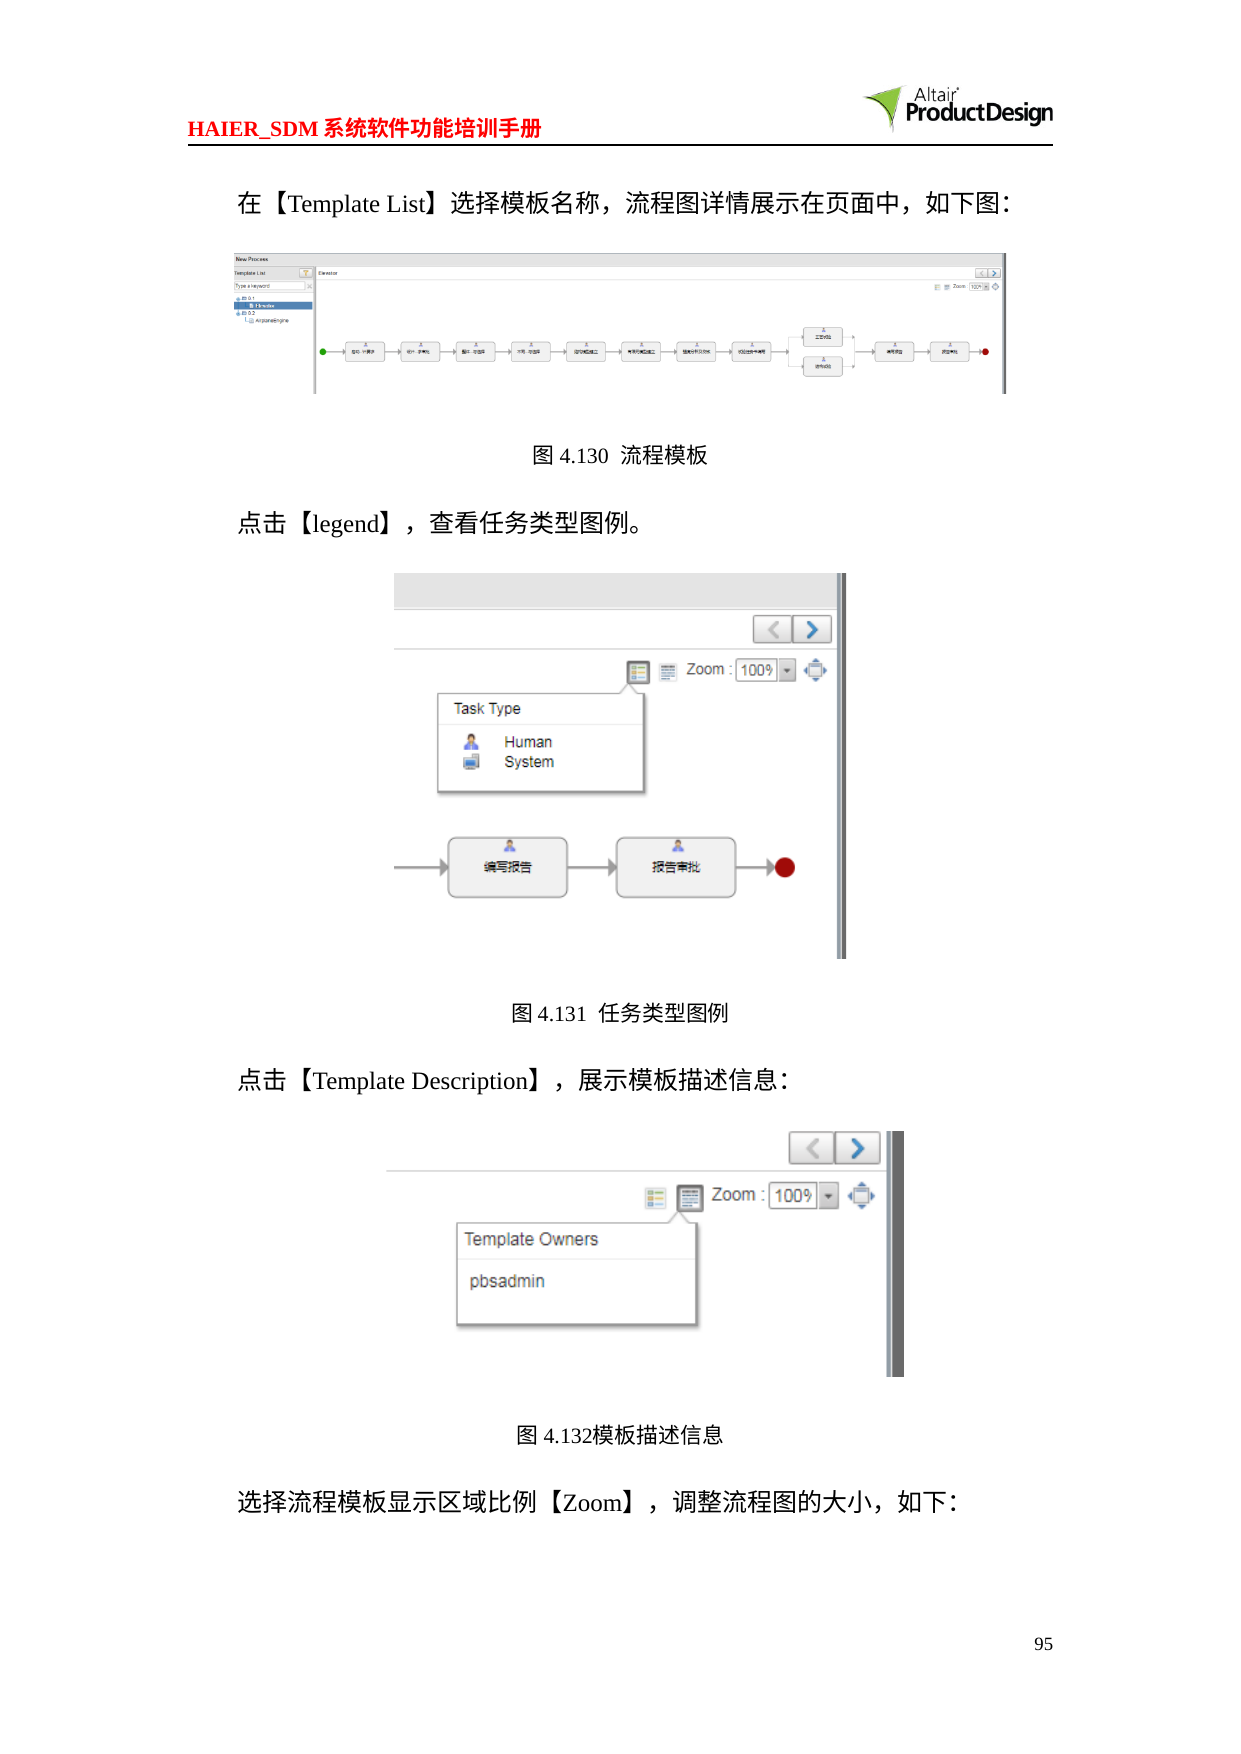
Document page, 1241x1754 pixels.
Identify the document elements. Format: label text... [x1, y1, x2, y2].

picture [862, 76, 1053, 137]
text 点击【legend】，查看任务类型图例。 [187, 487, 1053, 555]
text 点击【Template Description】，展示模板描述信息： [187, 1045, 1053, 1113]
text 在【Template List】选择模板名称，流程图详情展示在页面中，如下图： [187, 167, 1053, 235]
picture [234, 253, 1007, 394]
text 选择流程模板显示区域比例【Zoom】，调整流程图的大小，如下： [187, 1467, 1053, 1535]
picture [394, 573, 847, 959]
picture [386, 1131, 904, 1377]
